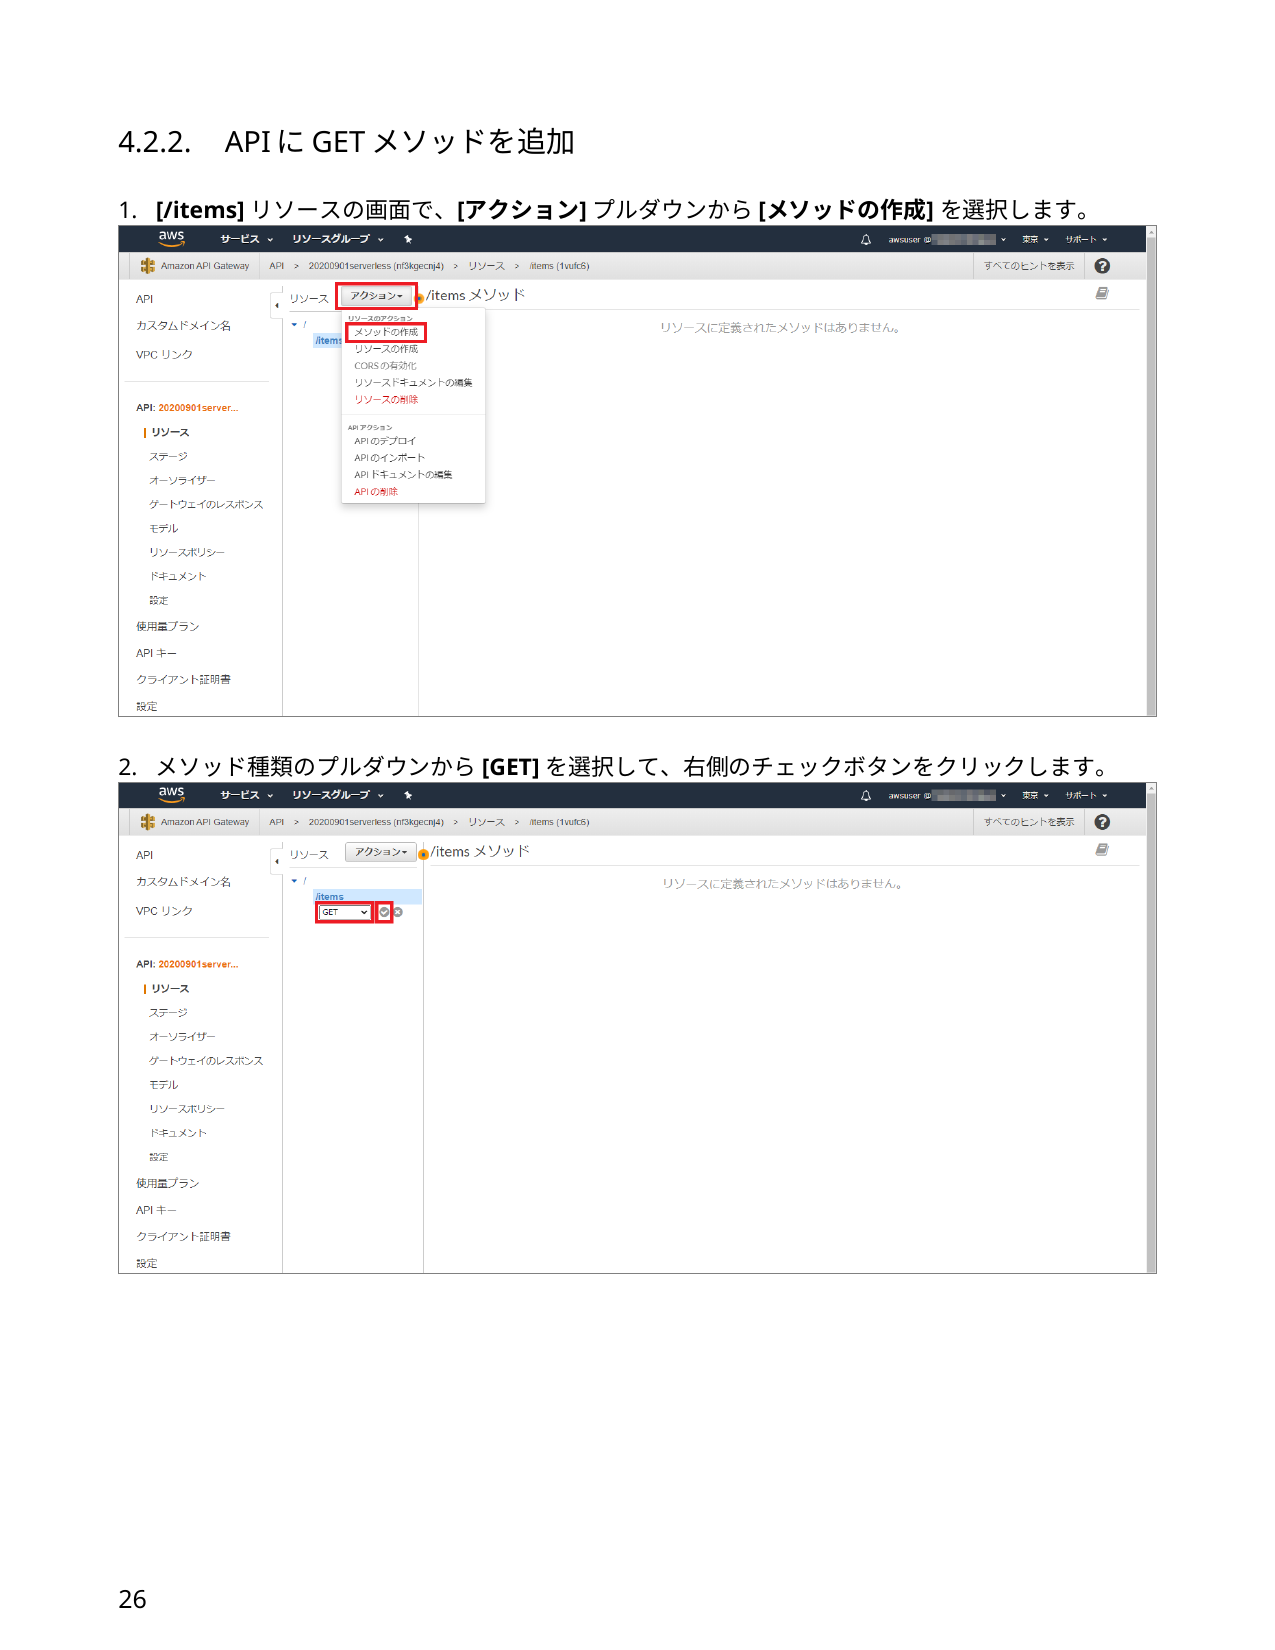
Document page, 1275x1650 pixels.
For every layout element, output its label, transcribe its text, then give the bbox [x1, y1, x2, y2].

list メソッド種類のプルダウンから [GET] を選択して、右側のチェックボタンをクリックします。 [118, 749, 1157, 782]
picture [119, 226, 1156, 716]
picture [119, 783, 1156, 1273]
list [/items] リソースの画面で、[アクション] プルダウンから [メソッドの作成] を選択します。 [118, 192, 1157, 225]
subtitle APIにGETメソッドを追加 [118, 118, 1157, 161]
